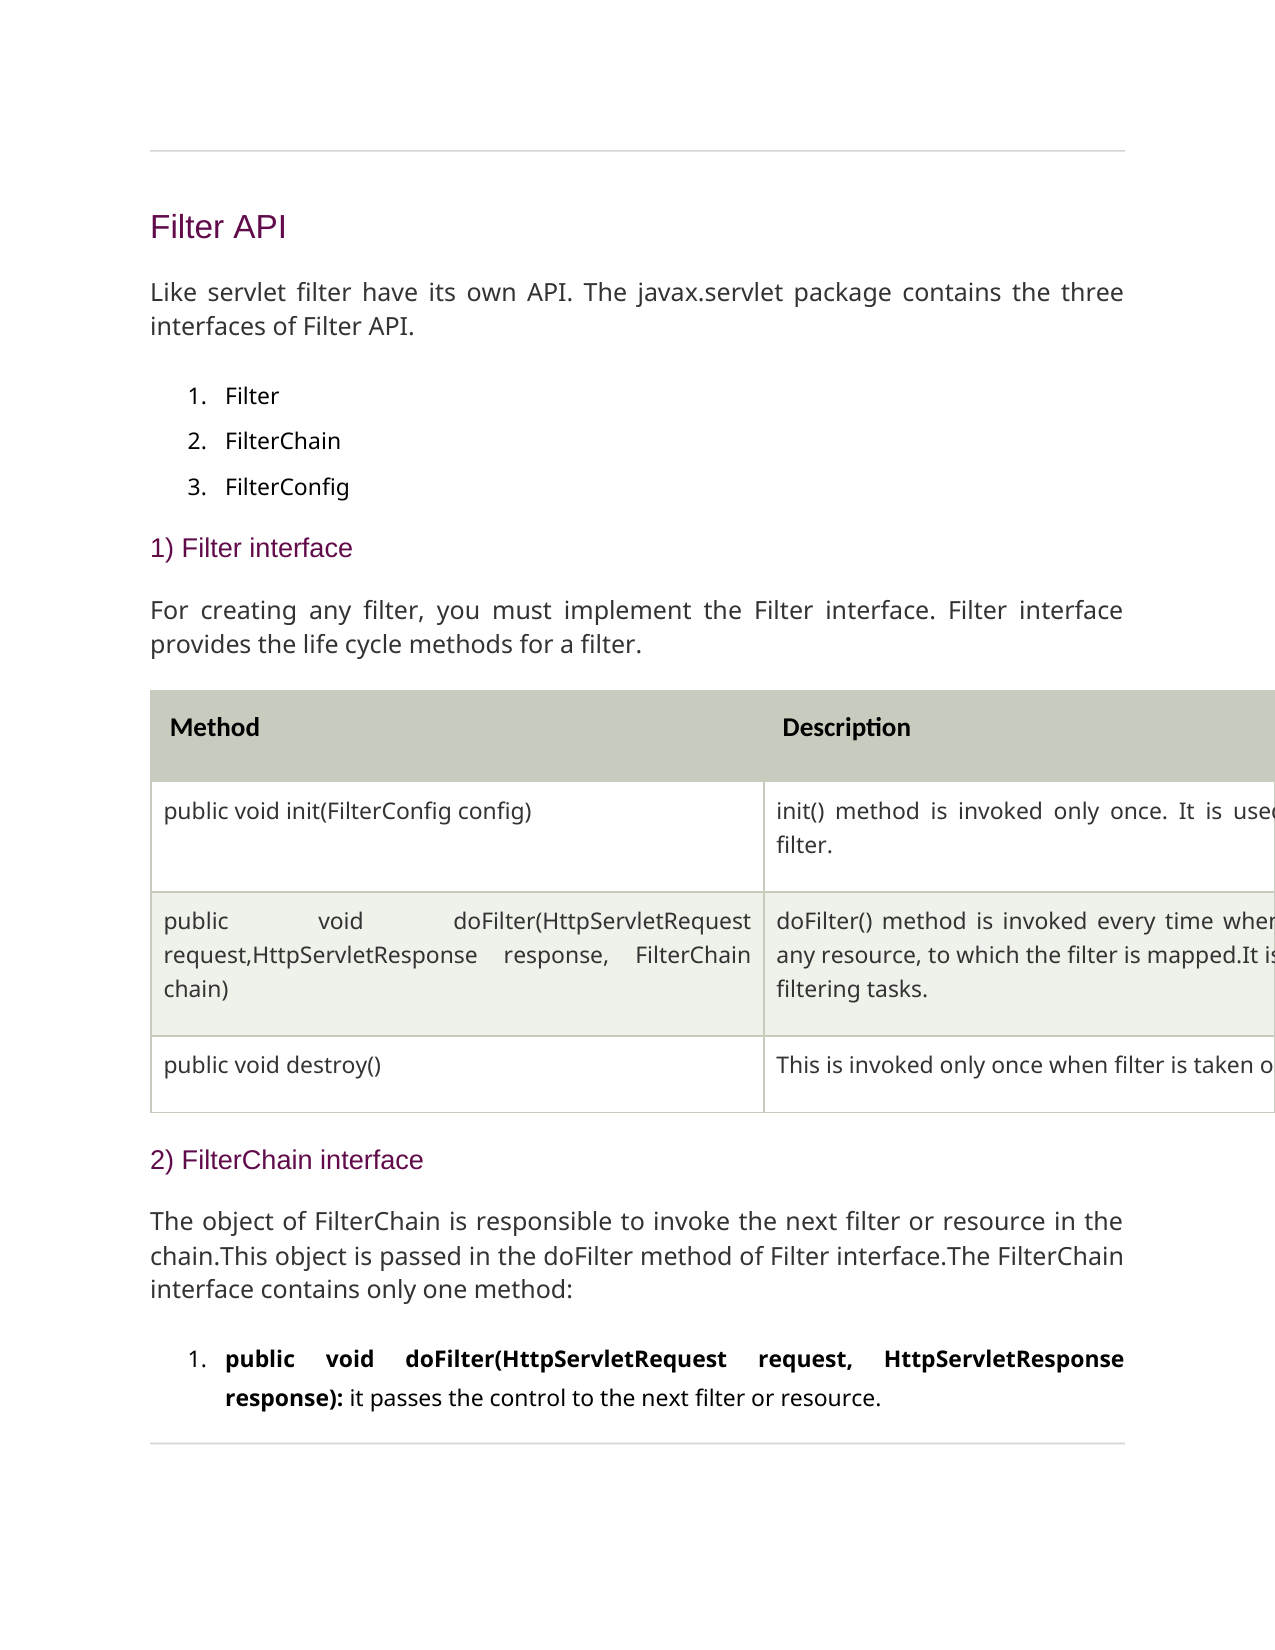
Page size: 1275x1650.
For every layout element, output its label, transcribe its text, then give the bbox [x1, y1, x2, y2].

subtitle 2) FilterChain interface [150, 1142, 1125, 1175]
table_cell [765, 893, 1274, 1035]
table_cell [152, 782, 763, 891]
subtitle Filter API [150, 207, 1125, 246]
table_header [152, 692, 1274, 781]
text Like servlet filter have its own API. The javax.servlet package contains the three interfaces of Filter API. [150, 275, 1125, 343]
text The object of FilterChain is responsible to invoke the next filter or resource in the chain.This object is passed in the doFilter method of Filter interface.The FilterChain interface contains only one method: [150, 1204, 1125, 1306]
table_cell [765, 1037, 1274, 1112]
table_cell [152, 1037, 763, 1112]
text For creating any filter, you must implement the Filter interface. Filter interface provides the life cycle methods for a filter. [150, 593, 1125, 661]
list Filter [187, 372, 1125, 411]
list public void doFilter(HttpServletRequest request, HttpServletResponse response): it passes the control to the next filter or resource. [187, 1335, 1125, 1413]
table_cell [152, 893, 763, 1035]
list FilterConfig [187, 463, 1125, 502]
subtitle 1) Filter interface [150, 531, 1125, 563]
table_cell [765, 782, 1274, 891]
list FilterChain [187, 417, 1125, 456]
